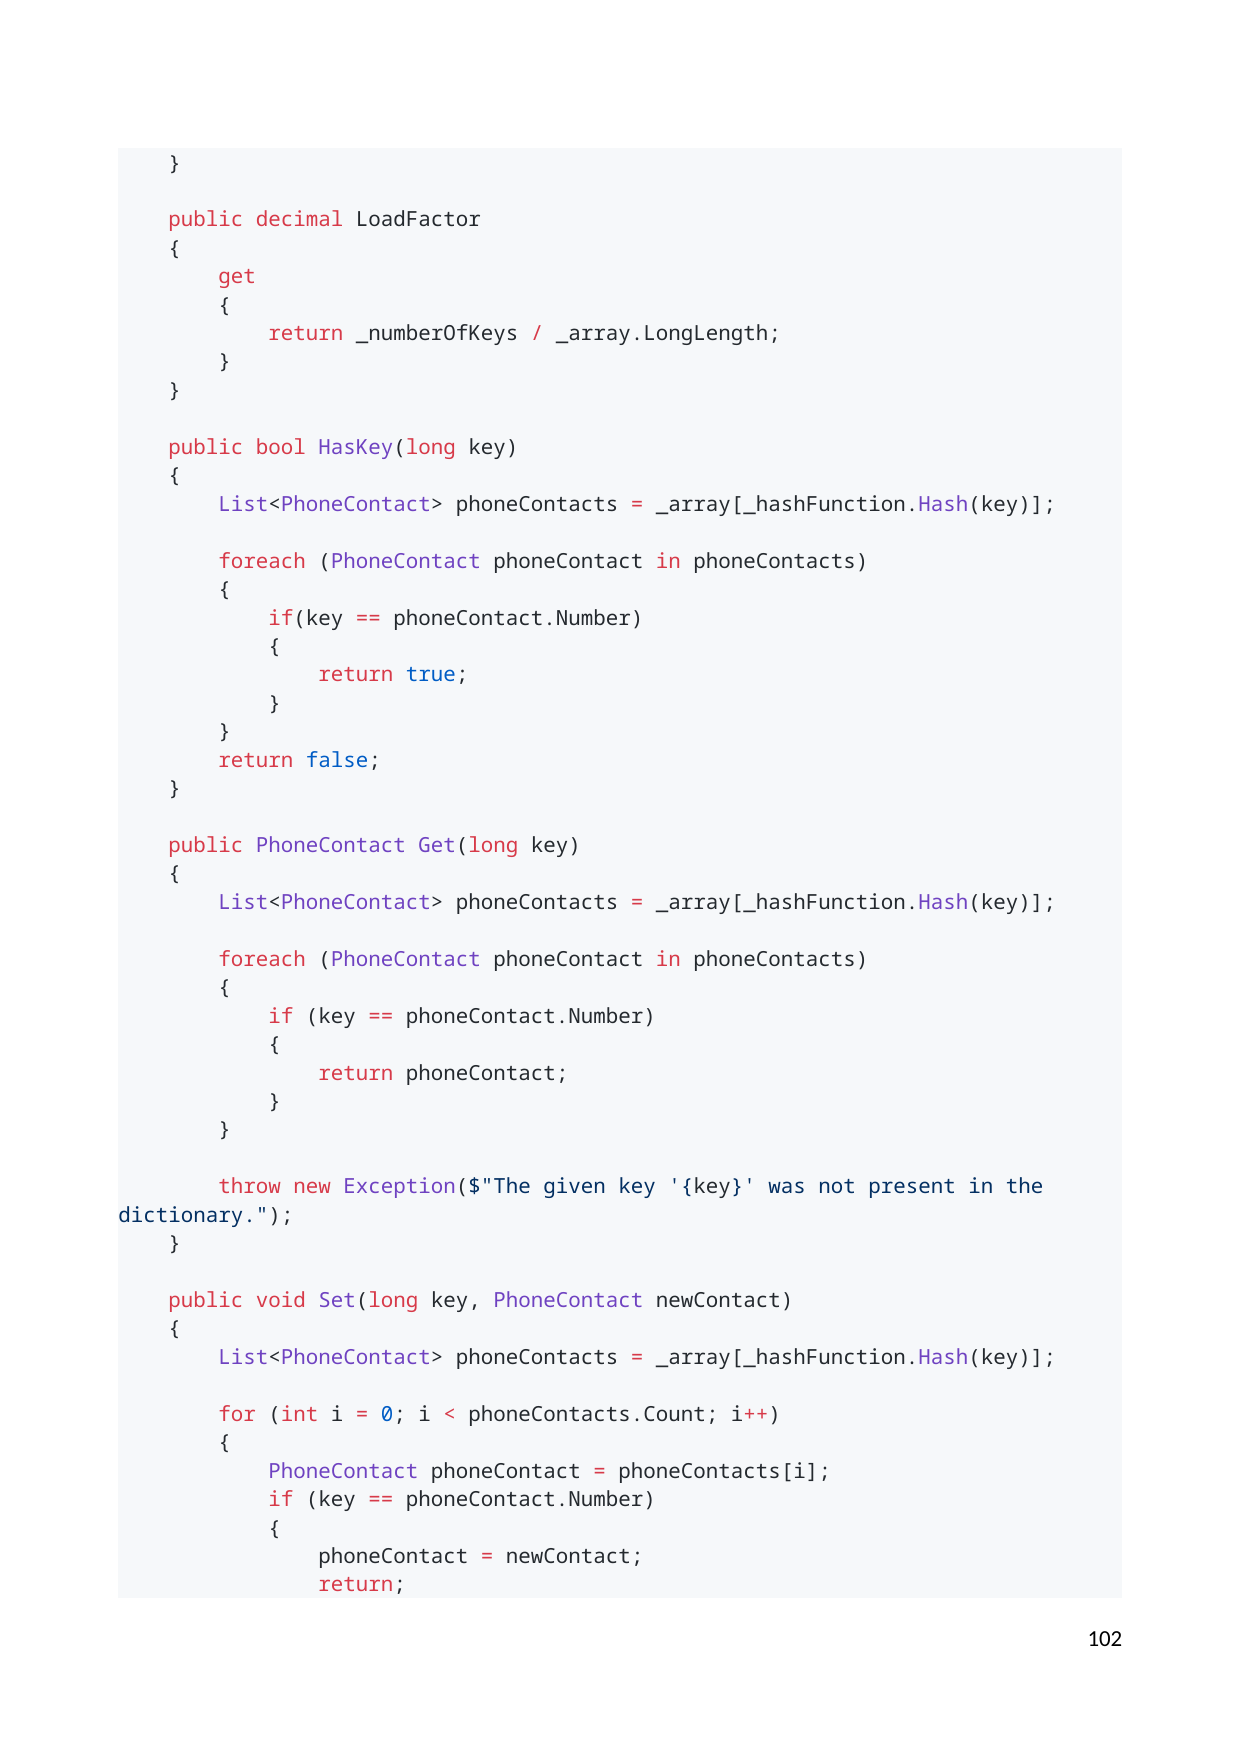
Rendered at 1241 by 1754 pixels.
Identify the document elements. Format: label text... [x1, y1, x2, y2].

text } [118, 347, 1122, 375]
text if (key == phoneContact.Number) [118, 1001, 1122, 1029]
text } [118, 148, 1122, 176]
text { [118, 1313, 1122, 1342]
text for (int i = 0; i < phoneContacts.Count; i++) [118, 1399, 1122, 1427]
text return phoneContact; [118, 1058, 1122, 1086]
text } [118, 716, 1122, 745]
text { [118, 460, 1122, 489]
text } [118, 688, 1122, 716]
text { [118, 1029, 1122, 1058]
text { [118, 858, 1122, 887]
text return; [118, 1569, 1122, 1598]
text return false; [118, 745, 1122, 773]
text PhoneContact phoneContact = phoneContacts[i]; [118, 1456, 1122, 1484]
text foreach (PhoneContact phoneContact in phoneContacts) [118, 546, 1122, 574]
text { [118, 1513, 1122, 1541]
text get [118, 261, 1122, 290]
text public void Set(long key, PhoneContact newContact) [118, 1285, 1122, 1313]
text List<PhoneContact> phoneContacts = _array[_hashFunction.Hash(key)]; [118, 887, 1122, 915]
text } [118, 1086, 1122, 1114]
text { [118, 574, 1122, 603]
text return true; [118, 659, 1122, 688]
text { [118, 290, 1122, 318]
text return _numberOfKeys / _array.LongLength; [118, 318, 1122, 347]
text { [118, 233, 1122, 261]
text } [118, 1228, 1122, 1257]
text if(key == phoneContact.Number) [118, 603, 1122, 631]
text public bool HasKey(long key) [118, 432, 1122, 460]
text { [118, 1427, 1122, 1456]
text List<PhoneContact> phoneContacts = _array[_hashFunction.Hash(key)]; [118, 489, 1122, 517]
text { [118, 972, 1122, 1001]
text } [118, 773, 1122, 802]
text throw new Exception($"The given key '{key}' was not present in the dictionary."); [118, 1171, 1122, 1228]
text foreach (PhoneContact phoneContact in phoneContacts) [118, 944, 1122, 972]
text phoneContact = newContact; [118, 1541, 1122, 1569]
text public PhoneContact Get(long key) [118, 830, 1122, 858]
text } [118, 1114, 1122, 1143]
text List<PhoneContact> phoneContacts = _array[_hashFunction.Hash(key)]; [118, 1342, 1122, 1370]
text if (key == phoneContact.Number) [118, 1484, 1122, 1513]
text { [118, 631, 1122, 659]
text } [118, 375, 1122, 403]
text public decimal LoadFactor [118, 204, 1122, 233]
